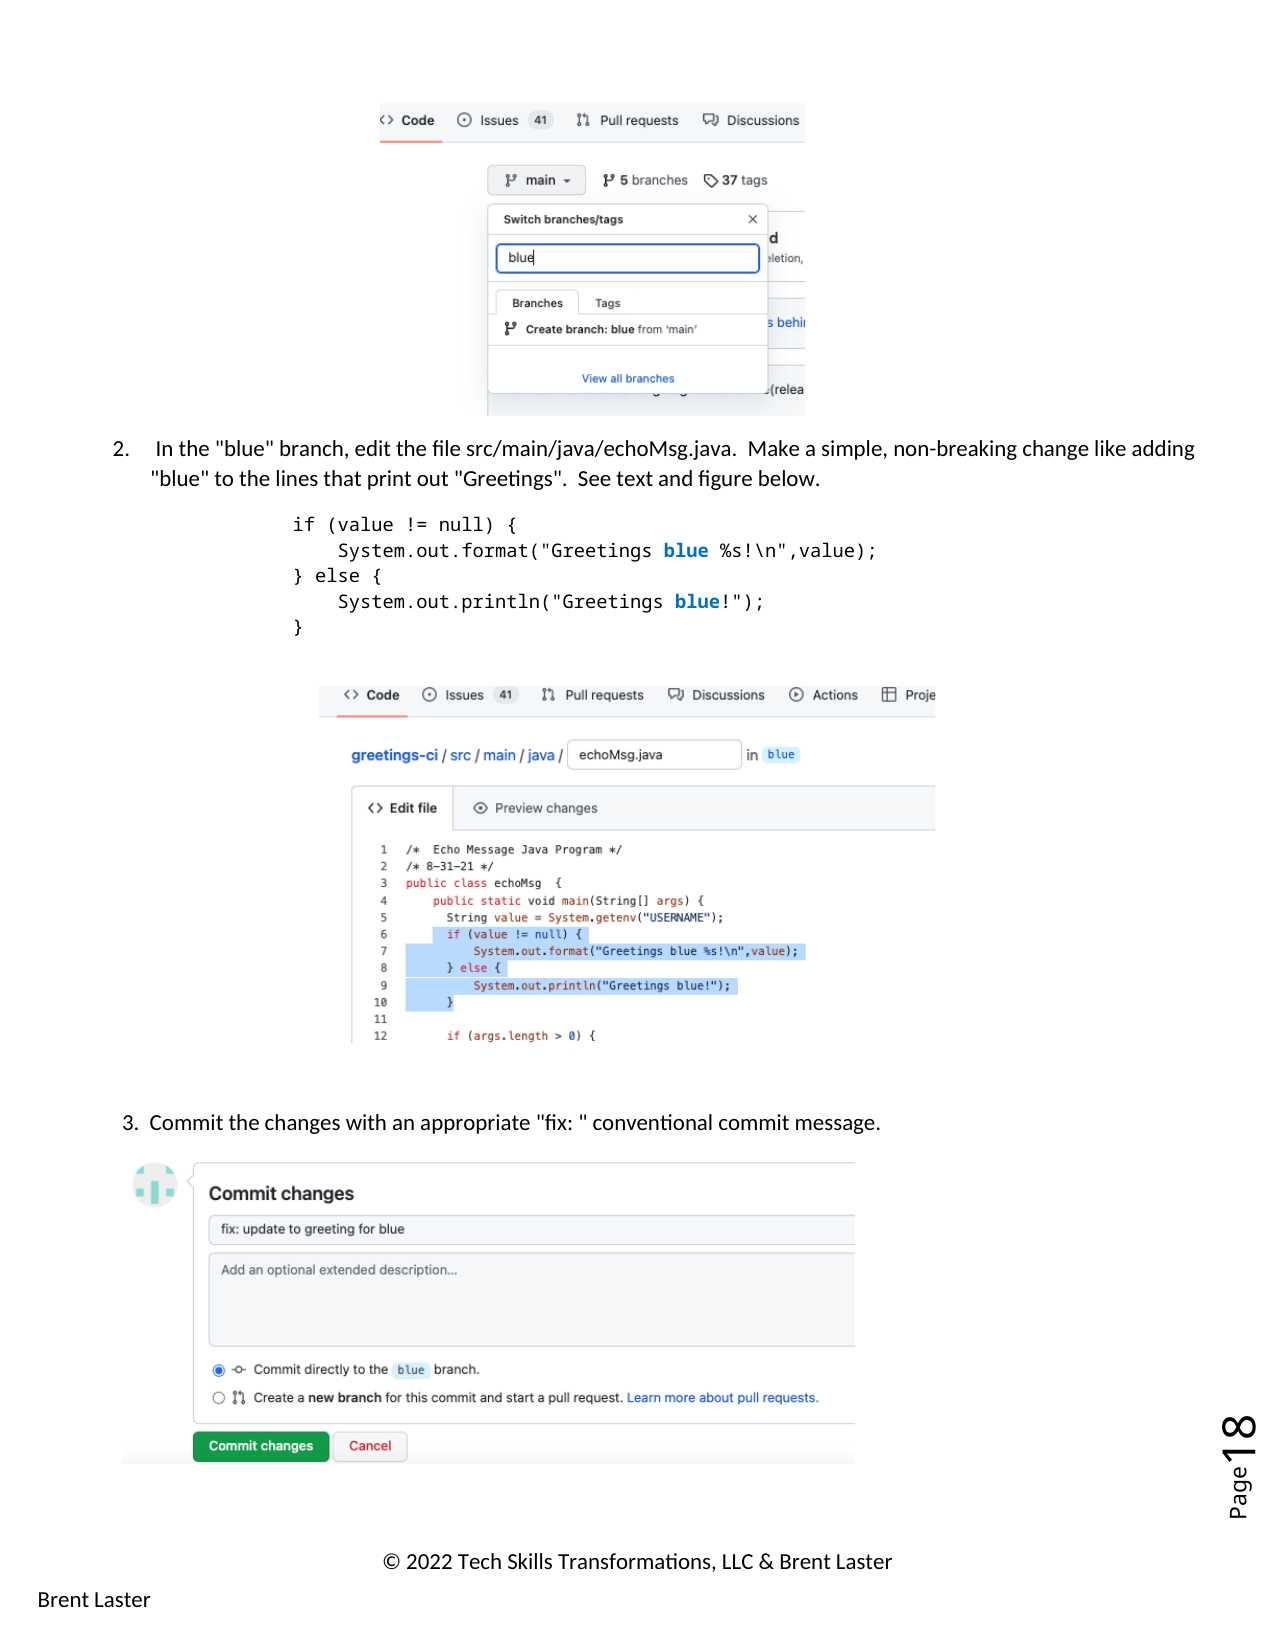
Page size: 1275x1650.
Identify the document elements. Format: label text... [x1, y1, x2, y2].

picture [318, 686, 936, 1043]
text } [225, 613, 1200, 639]
text System.out.println("Greetings blue!"); [225, 588, 1200, 613]
text 2. In the "blue" branch, edit the file src/main/java/echoMsg.java. Make a simple, non-breaking change like adding "blue" to the lines that print out "Greetings". See text and figure below. [112, 434, 1200, 493]
picture [380, 103, 806, 416]
text 3. Commit the changes with an appropriate "fix: " conventional commit message. [122, 1108, 1200, 1136]
text } else { [225, 562, 1200, 588]
picture [121, 1154, 856, 1464]
text System.out.format("Greetings blue %s!\n",value); [225, 537, 1200, 562]
text if (value != null) { [225, 511, 1200, 537]
